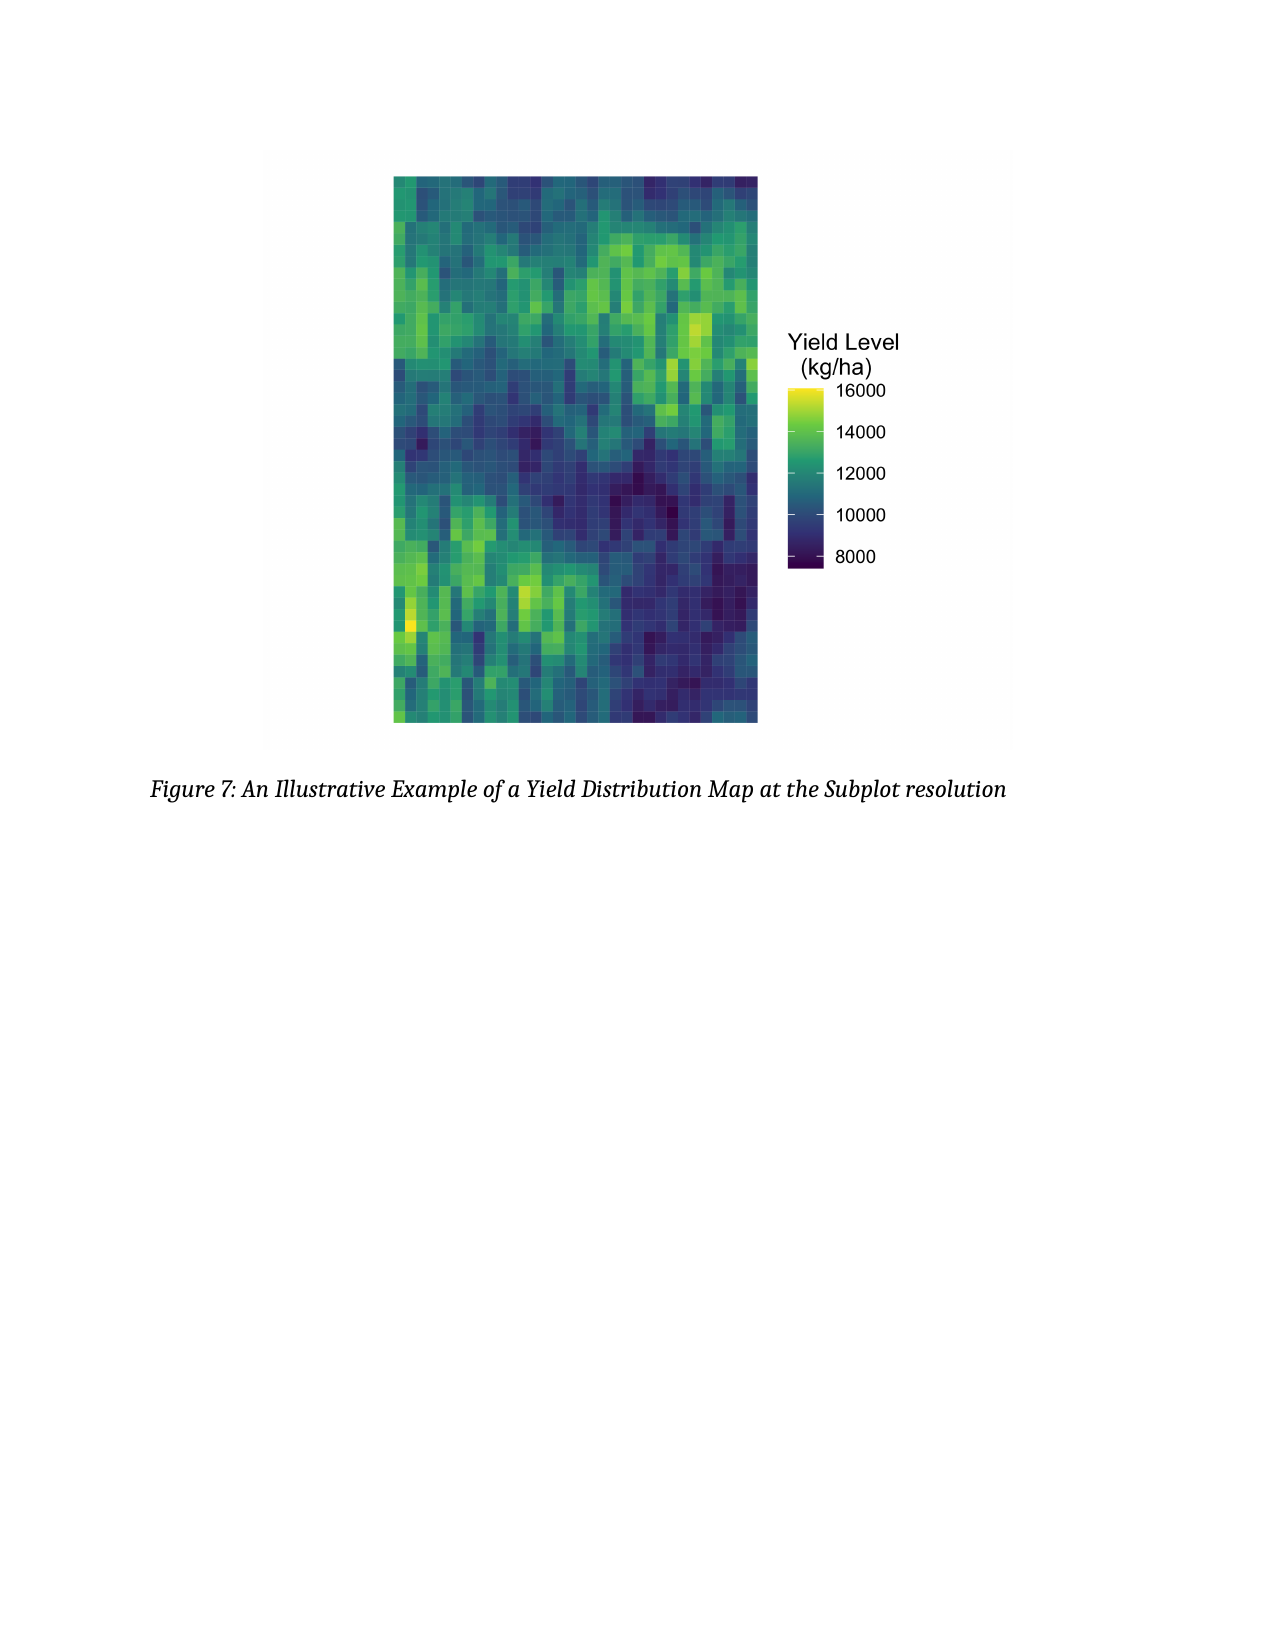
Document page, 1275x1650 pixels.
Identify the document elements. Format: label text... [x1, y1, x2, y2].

picture [262, 150, 1013, 750]
text Figure 7: An Illustrative Example of a Yield Distribution Map at the Subplot resolution [150, 775, 1125, 804]
